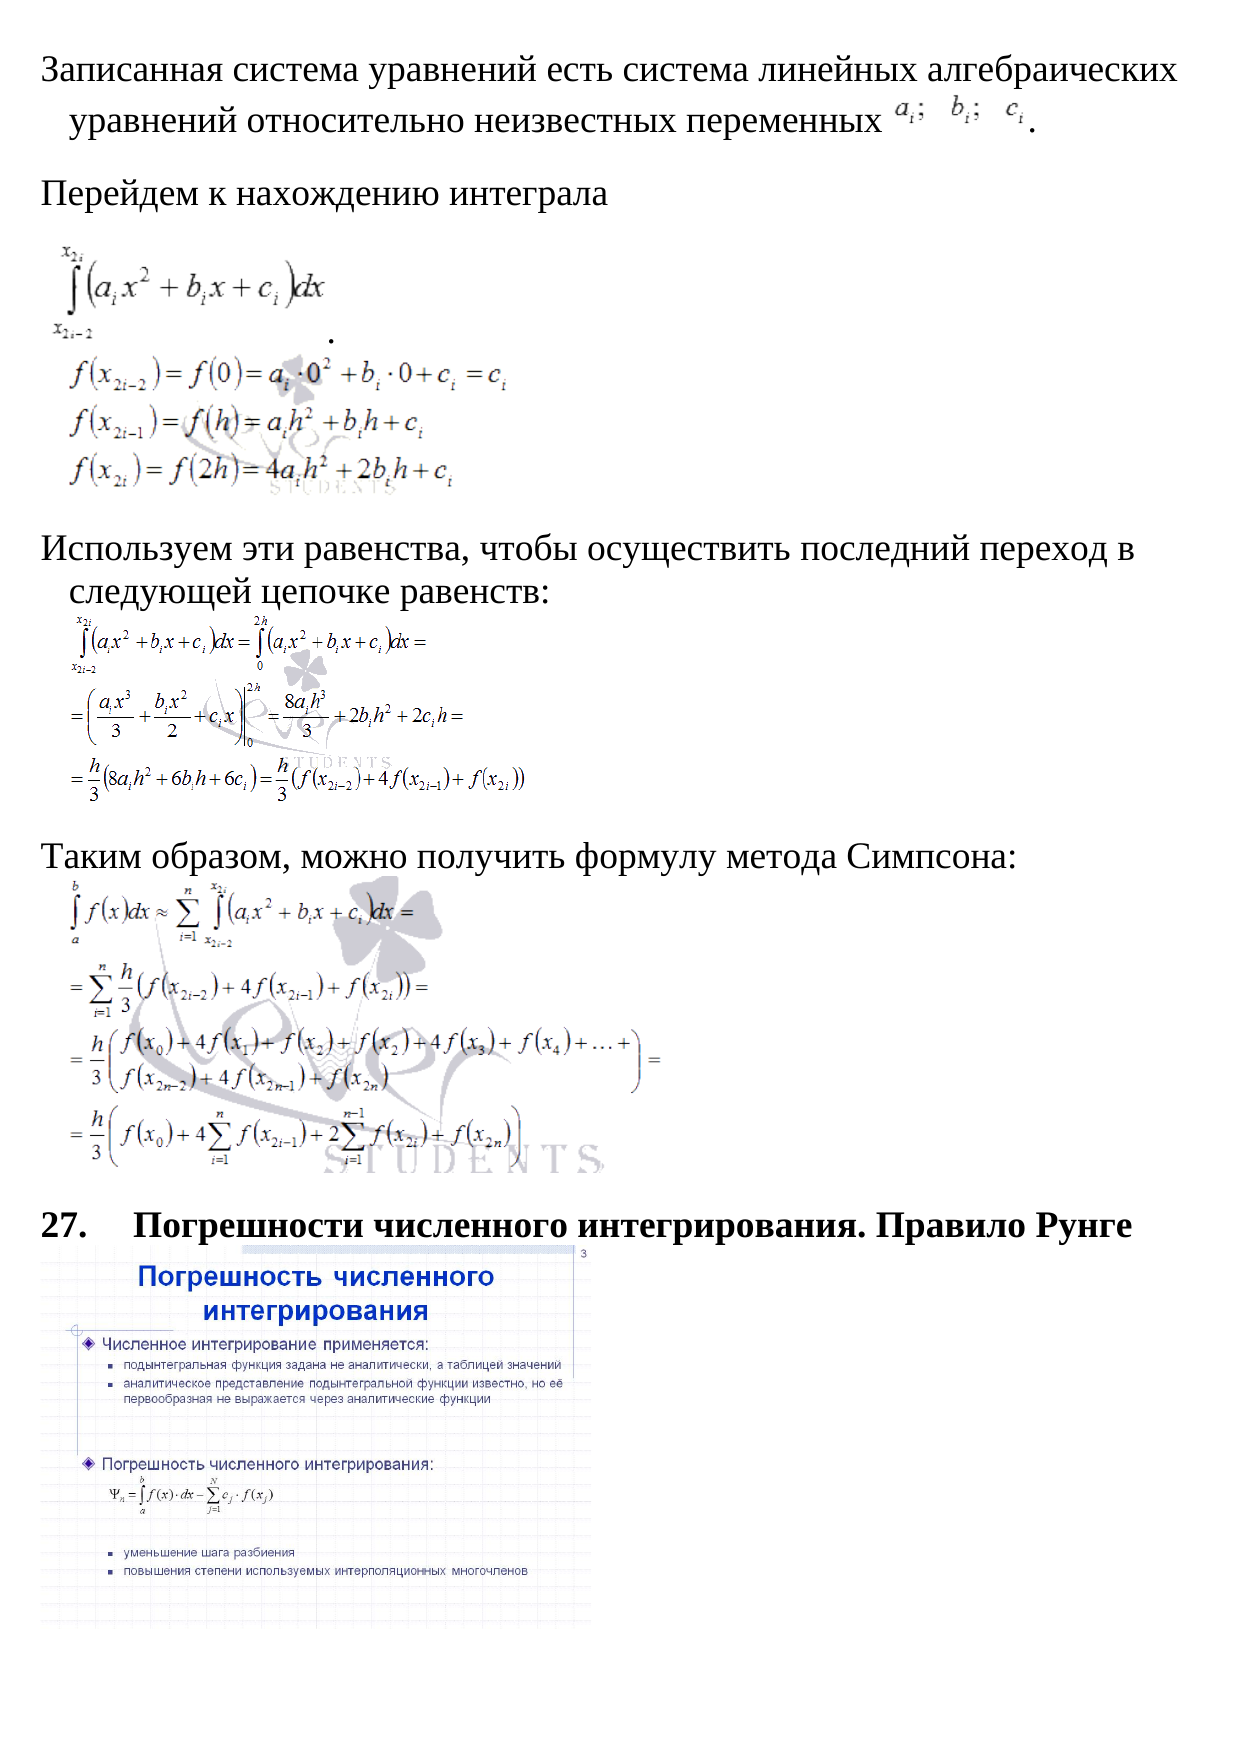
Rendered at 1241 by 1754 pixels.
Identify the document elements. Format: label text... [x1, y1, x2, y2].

picture [40, 1245, 592, 1629]
text Перейдем к нахождению интеграла [40, 170, 1181, 213]
picture [49, 242, 327, 344]
text Записанная система уравнений есть система линейных алгебраических уравнений относительно неизвестных переменных . [40, 47, 1181, 141]
picture [68, 611, 525, 805]
picture [892, 89, 1028, 133]
picture [68, 876, 663, 1173]
list Погрешности численного интегрирования. Правило Рунге [40, 1202, 1181, 1245]
picture [68, 351, 511, 497]
